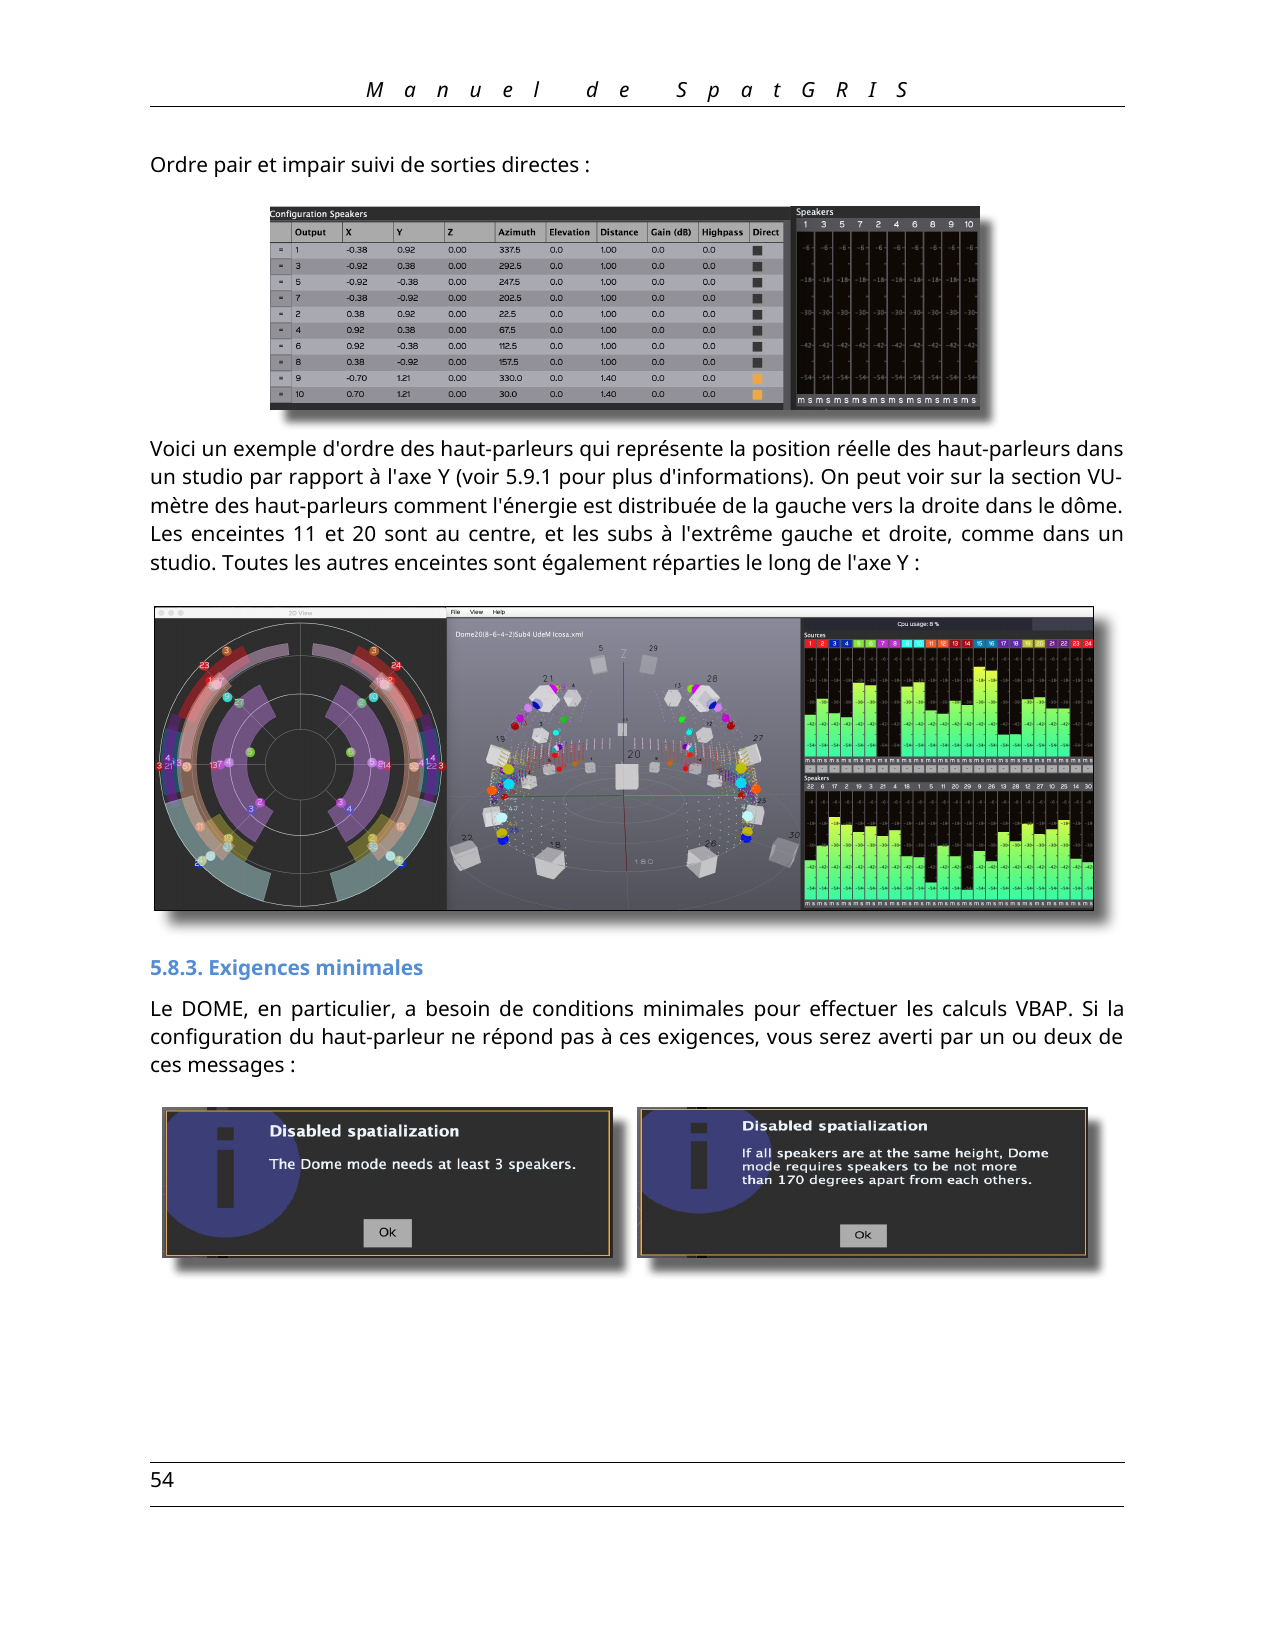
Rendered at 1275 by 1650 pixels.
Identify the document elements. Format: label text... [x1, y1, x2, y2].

subtitle 5.8.3. Exigences minimales [150, 953, 1125, 981]
text Le DOME, en particulier, a besoin de conditions minimales pour effectuer les calculs VBAP. Si la configuration du haut-parleur ne répond pas à ces exigences, vous serez averti par un ou deux de ces messages : [150, 994, 1125, 1079]
picture [162, 1107, 613, 1258]
text Voici un exemple d'ordre des haut-parleurs qui représente la position réelle des haut-parleurs dans un studio par rapport à l'axe Y (voir 5.9.1 pour plus d'informations). On peut voir sur la section VU-mètre des haut-parleurs comment l'énergie est distribuée de la gauche vers la droite dans le dôme. Les enceintes 11 et 20 sont au centre, et les subs à l'extrême gauche et droite, comme dans un studio. Toutes les autres enceintes sont également réparties le long de l'axe Y : [150, 434, 1125, 576]
picture [270, 206, 980, 410]
picture [155, 607, 1093, 910]
picture [637, 1107, 1088, 1258]
text Ordre pair et impair suivi de sorties directes : [150, 150, 1125, 178]
